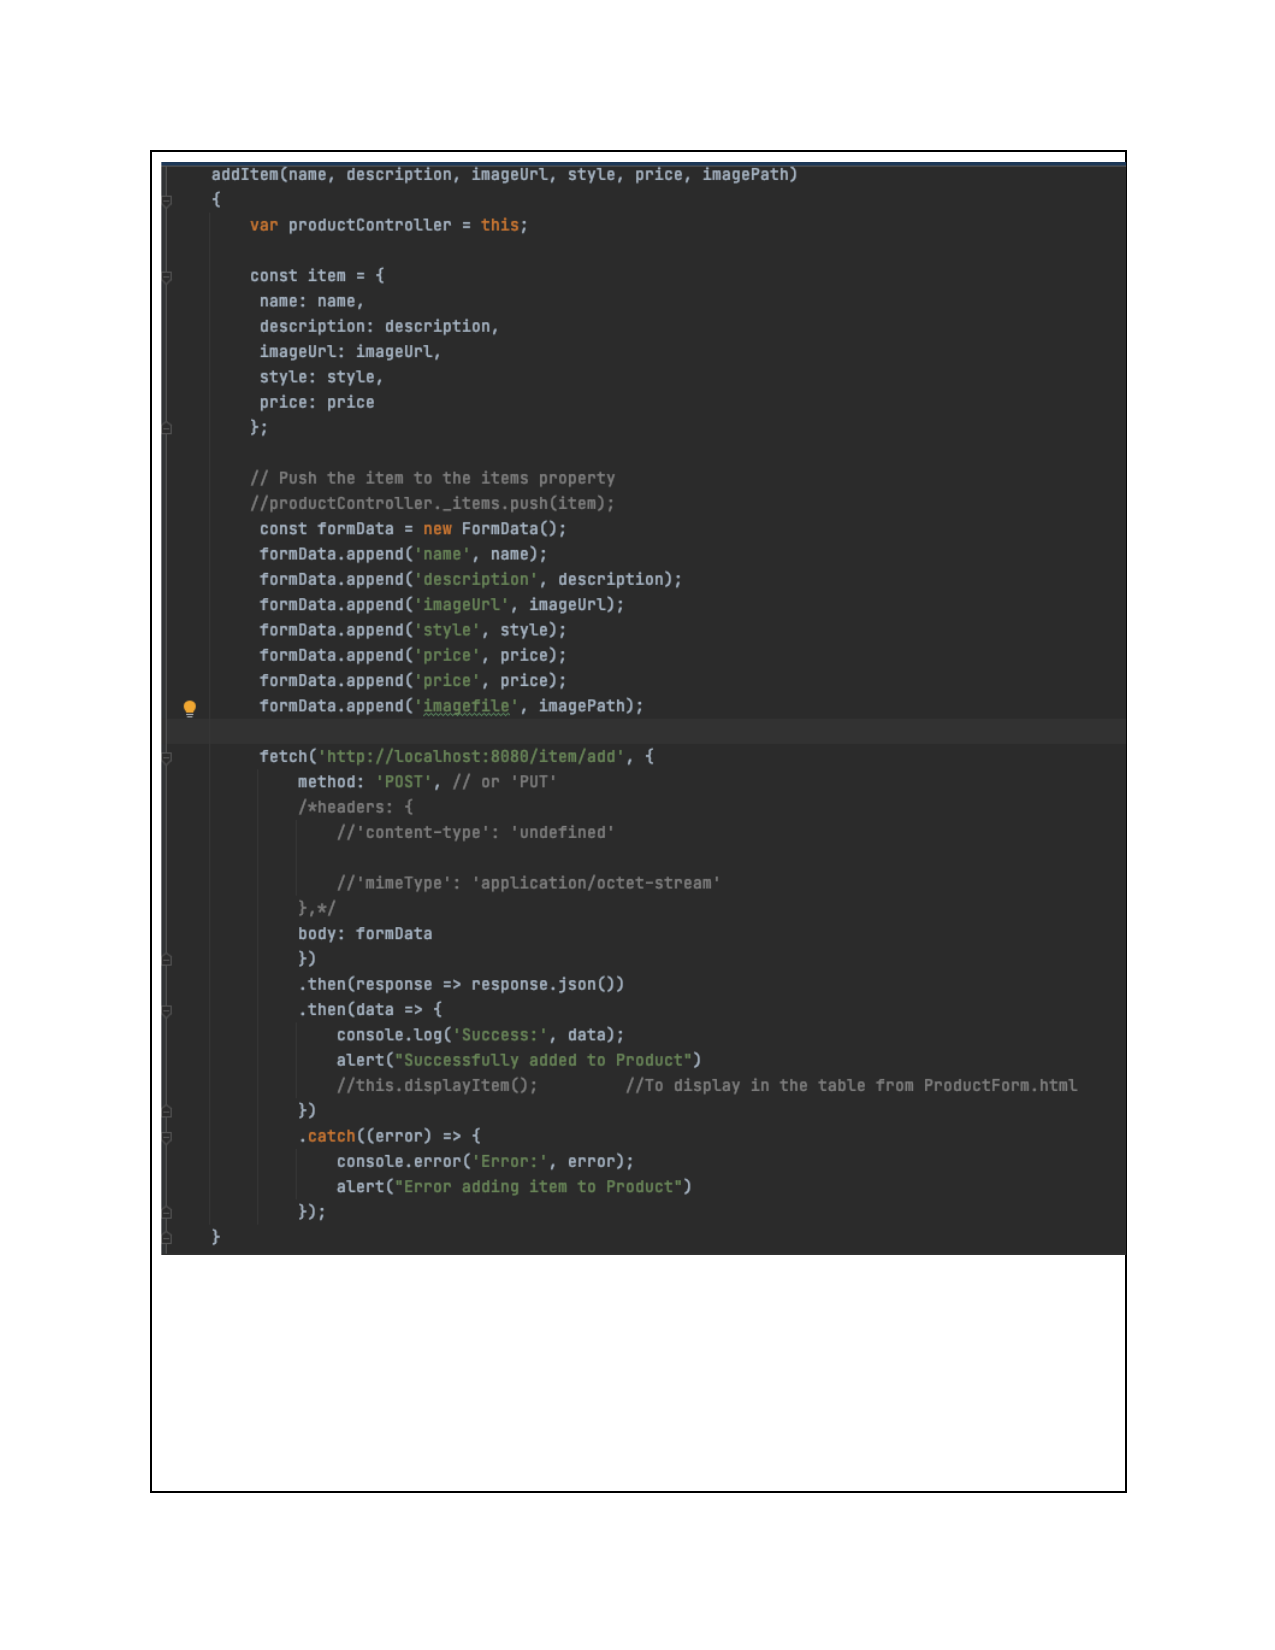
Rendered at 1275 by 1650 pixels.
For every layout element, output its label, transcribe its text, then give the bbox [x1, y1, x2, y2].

picture [161, 162, 1127, 1255]
table_cell Edit the ‘productController.js” using FormData to fetch the form values and pass the values to the backend for processing. [152, 152, 1125, 1491]
